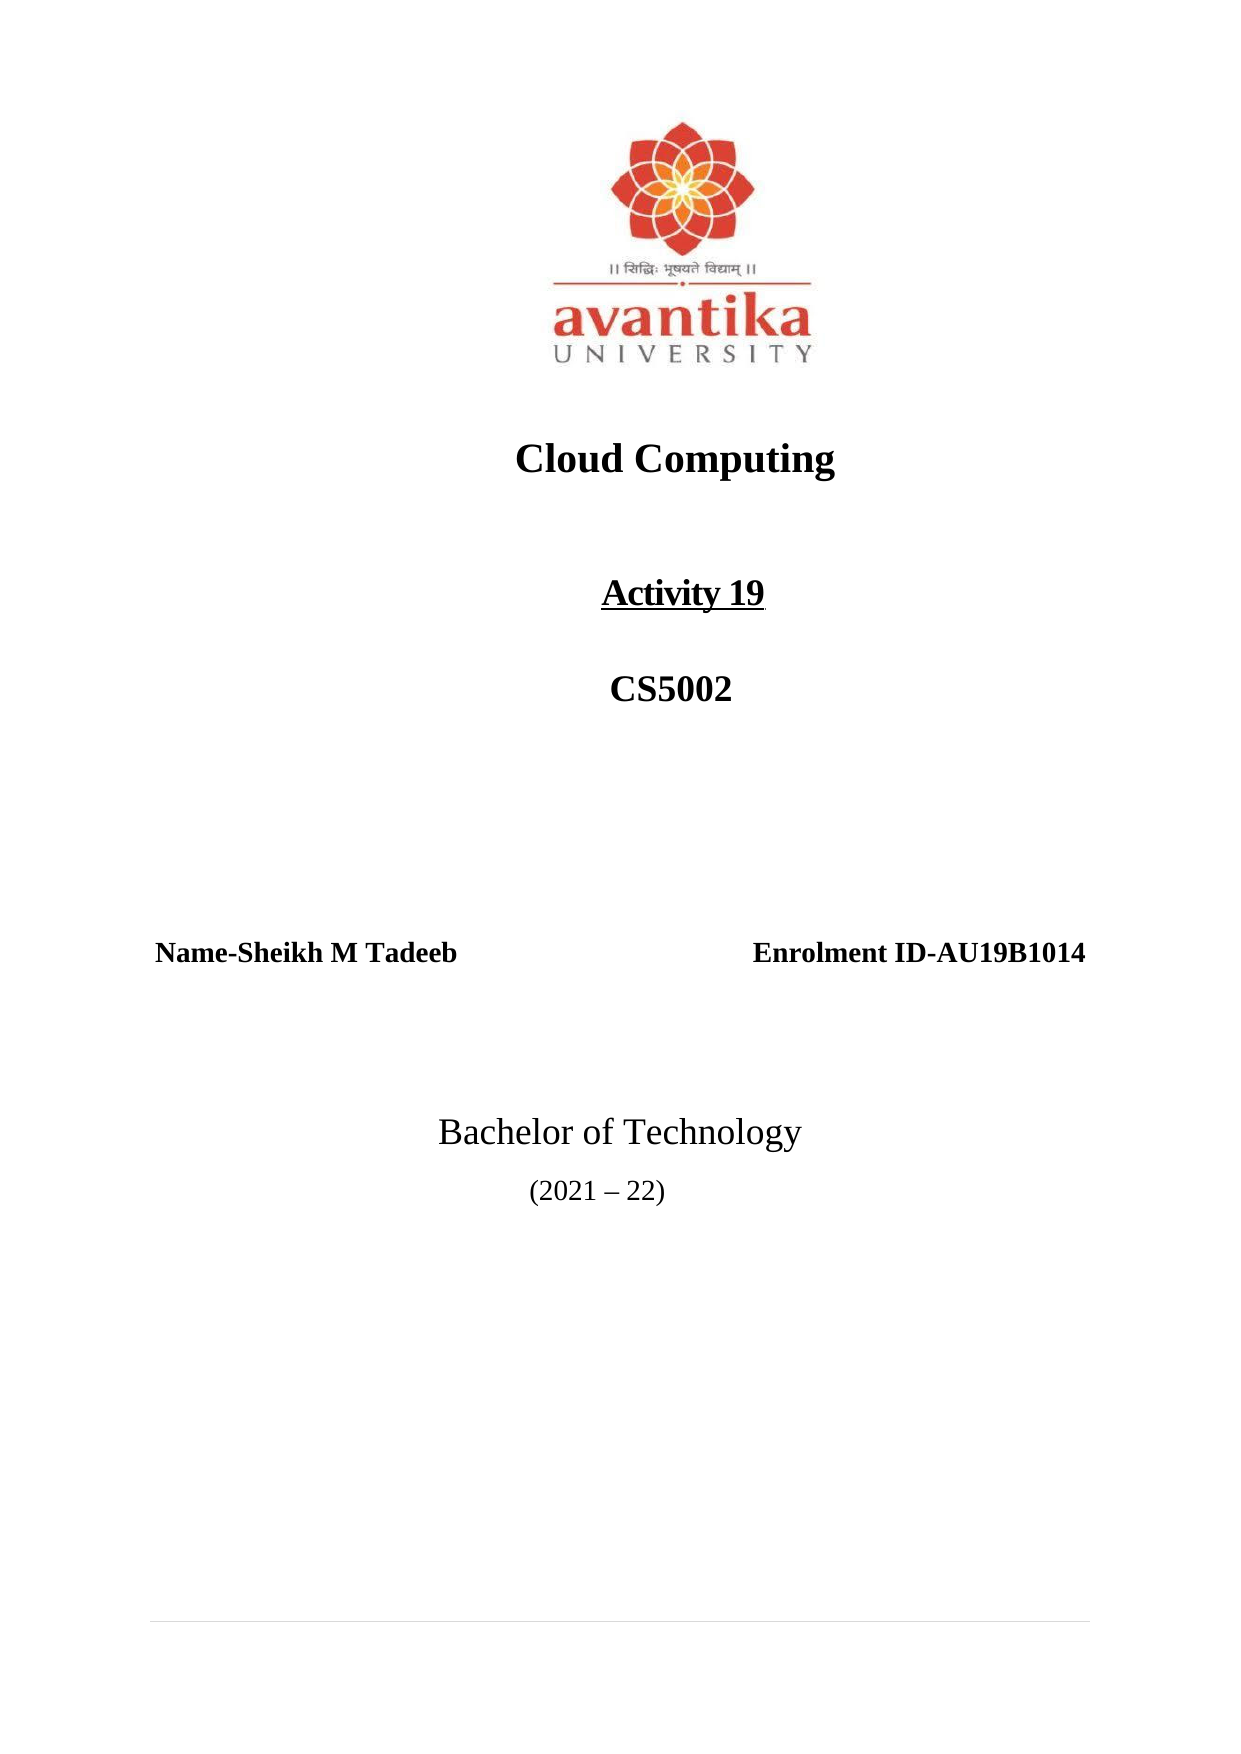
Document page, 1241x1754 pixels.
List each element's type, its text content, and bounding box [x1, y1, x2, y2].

text CS5002 [525, 666, 1090, 709]
text Cloud Computing [150, 434, 1090, 482]
title Activity 19 [525, 570, 1090, 613]
text Bachelor of Technology [150, 1110, 1090, 1153]
text (2021 – 22) [150, 1173, 1090, 1207]
text Name-Sheikh M Tadeeb Enrolment ID-AU19B1014 [150, 935, 1090, 968]
picture [494, 68, 870, 416]
